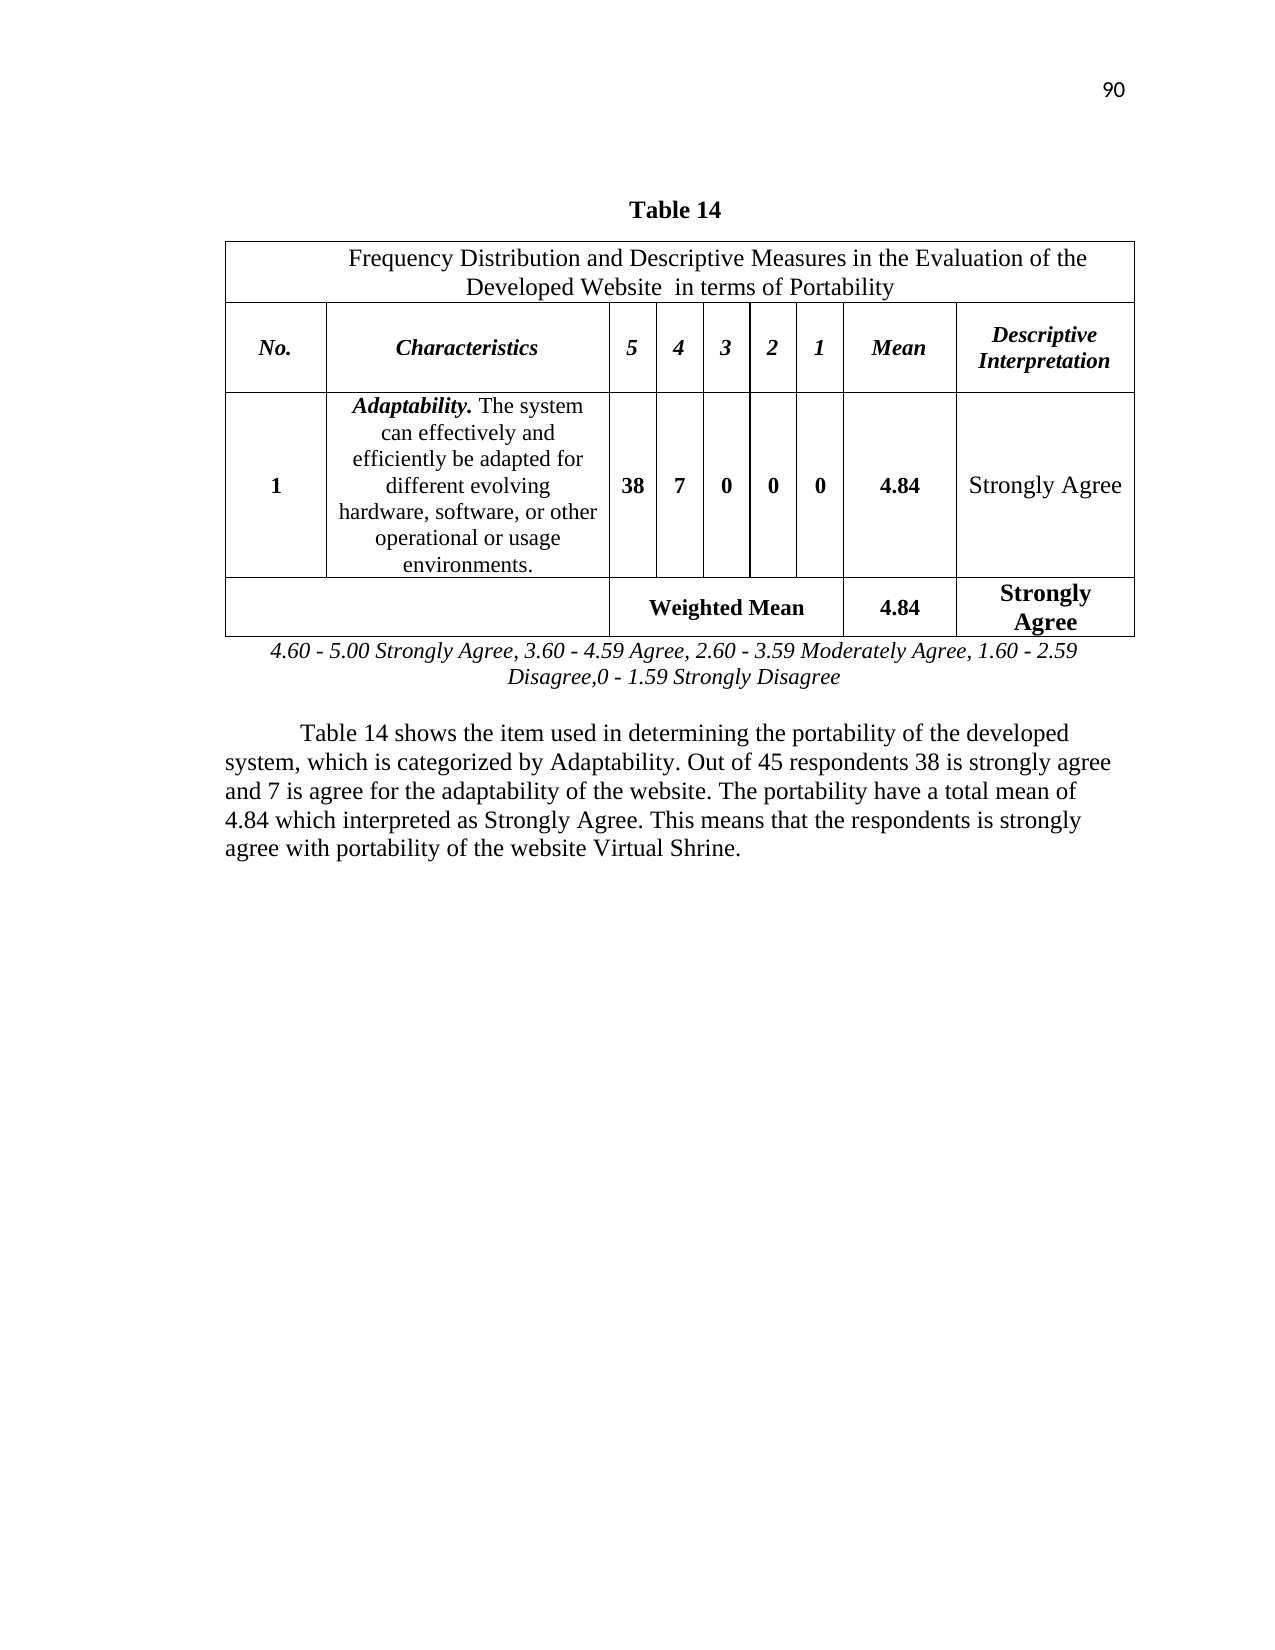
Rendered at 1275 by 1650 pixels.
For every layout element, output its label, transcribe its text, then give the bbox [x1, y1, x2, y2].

table_cell Descriptive Interpretation [957, 303, 1134, 392]
table_cell 1 [226, 393, 326, 577]
table_cell Strongly Agree [957, 578, 1134, 636]
table_cell 0 [797, 393, 843, 577]
text 4.60 - 5.00 Strongly Agree, 3.60 - 4.59 Agree, 2.60 - 3.59 Moderately Agree, 1.60 - 2.59 Disagree,0 - 1.59 Strongly Disagree [225, 637, 1125, 689]
text Table 14 shows the item used in determining the portability of the developed system, which is categorized by Adaptability. Out of 45 respondents 38 is strongly agree and 7 is agree for the adaptability of the website. The portability have a total mean of 4.84 which interpreted as Strongly Agree. This means that the respondents is strongly agree with portability of the website Virtual Shrine. [225, 718, 1125, 862]
table_cell 2 [751, 303, 796, 392]
table_cell 38 [610, 393, 656, 577]
table_cell Weighted Mean [610, 578, 843, 636]
table_cell No. [226, 303, 326, 392]
table_cell [226, 578, 609, 636]
text Table 14 [225, 195, 1125, 224]
table_cell 4.84 [844, 393, 956, 577]
table_header Frequency Distribution and Descriptive Measures in the Evaluation of the Developed Website in terms of Portability [226, 242, 1134, 302]
table_cell Characteristics [327, 303, 609, 392]
table_cell 0 [751, 393, 796, 577]
table_cell Strongly Agree [957, 393, 1134, 577]
table_cell 7 [657, 393, 703, 577]
table_cell 4 [657, 303, 703, 392]
table_cell 0 [704, 393, 749, 577]
table_cell 5 [610, 303, 656, 392]
table_cell Mean [844, 303, 956, 392]
table_cell Adaptability. The system can effectively and efficiently be adapted for different evolving hardware, software, or other operational or usage environments. [327, 393, 609, 577]
table_cell 1 [797, 303, 843, 392]
table_cell 4.84 [844, 578, 956, 636]
table_cell 3 [704, 303, 749, 392]
